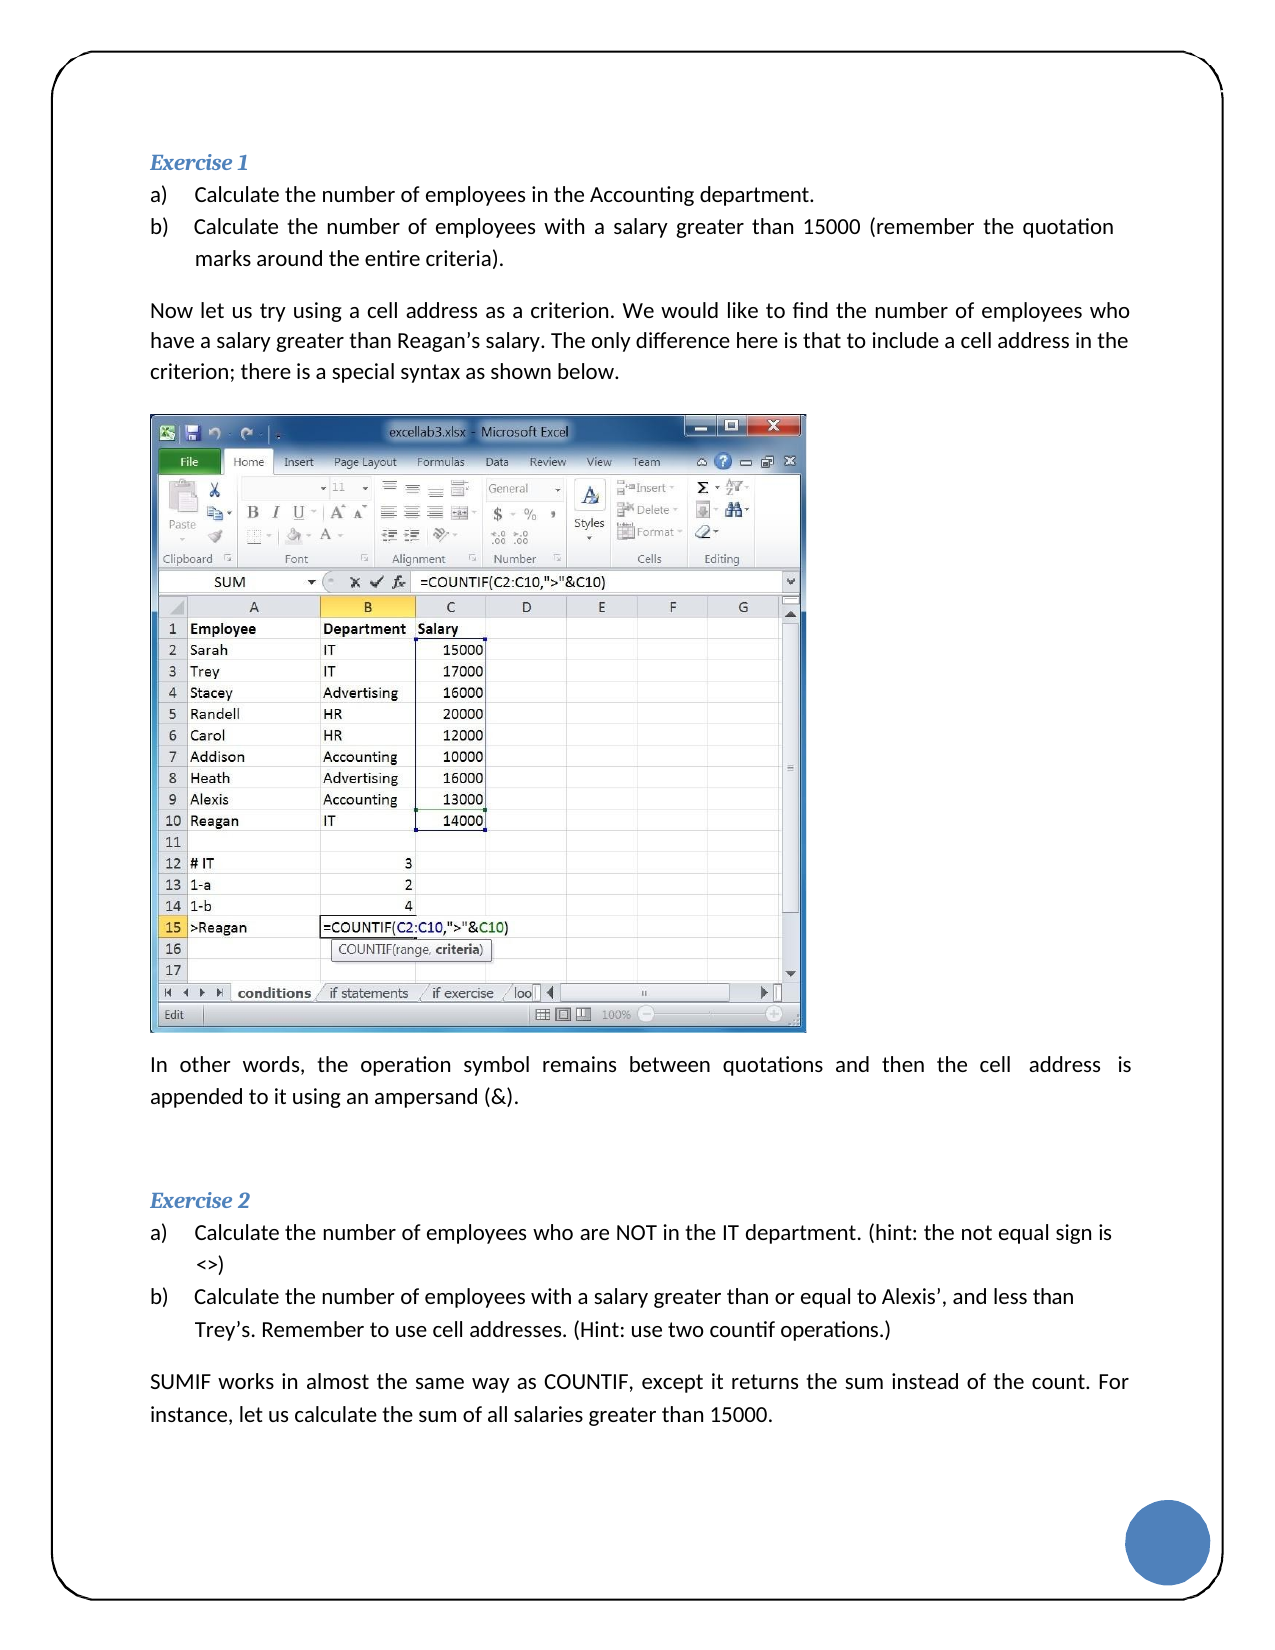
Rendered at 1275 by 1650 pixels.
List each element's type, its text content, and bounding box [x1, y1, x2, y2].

list Calculate the number of employees with a salary greater than 15000 (remember the quotation marks around the entire criteria). [150, 212, 1118, 272]
list Calculate the number of employees who are NOT in the IT department. (hint: the not equal sign is [150, 1218, 1237, 1246]
list Calculate the number of employees in the Accounting department. [150, 180, 1237, 208]
text Now let us try using a cell address as a criterion. We would like to find the number of employees who have a salary greater than Reagan’s salary. The only difference here is that to include a cell address in the criterion; there is a special syntax as shown below. [150, 296, 1132, 385]
text Trey’s. Remember to use cell addresses. (Hint: use two countif operations.) [194, 1315, 1237, 1343]
text SUMIF works in almost the same way as COUNTIF, except it returns the sum instead of the count. For instance, let us calculate the sum of all salaries greater than 15000. [150, 1367, 1132, 1428]
list Calculate the number of employees with a salary greater than or equal to Alexis’, and less than [150, 1282, 1237, 1310]
subtitle Exercise 1 [150, 150, 1237, 176]
picture [150, 414, 807, 426]
subtitle Exercise 2 [150, 1188, 1237, 1214]
text In other words, the operation symbol remains between quotations and then the cell address is appended to it using an ampersand (&). [150, 426, 1131, 1110]
text <>) [196, 1250, 1237, 1278]
